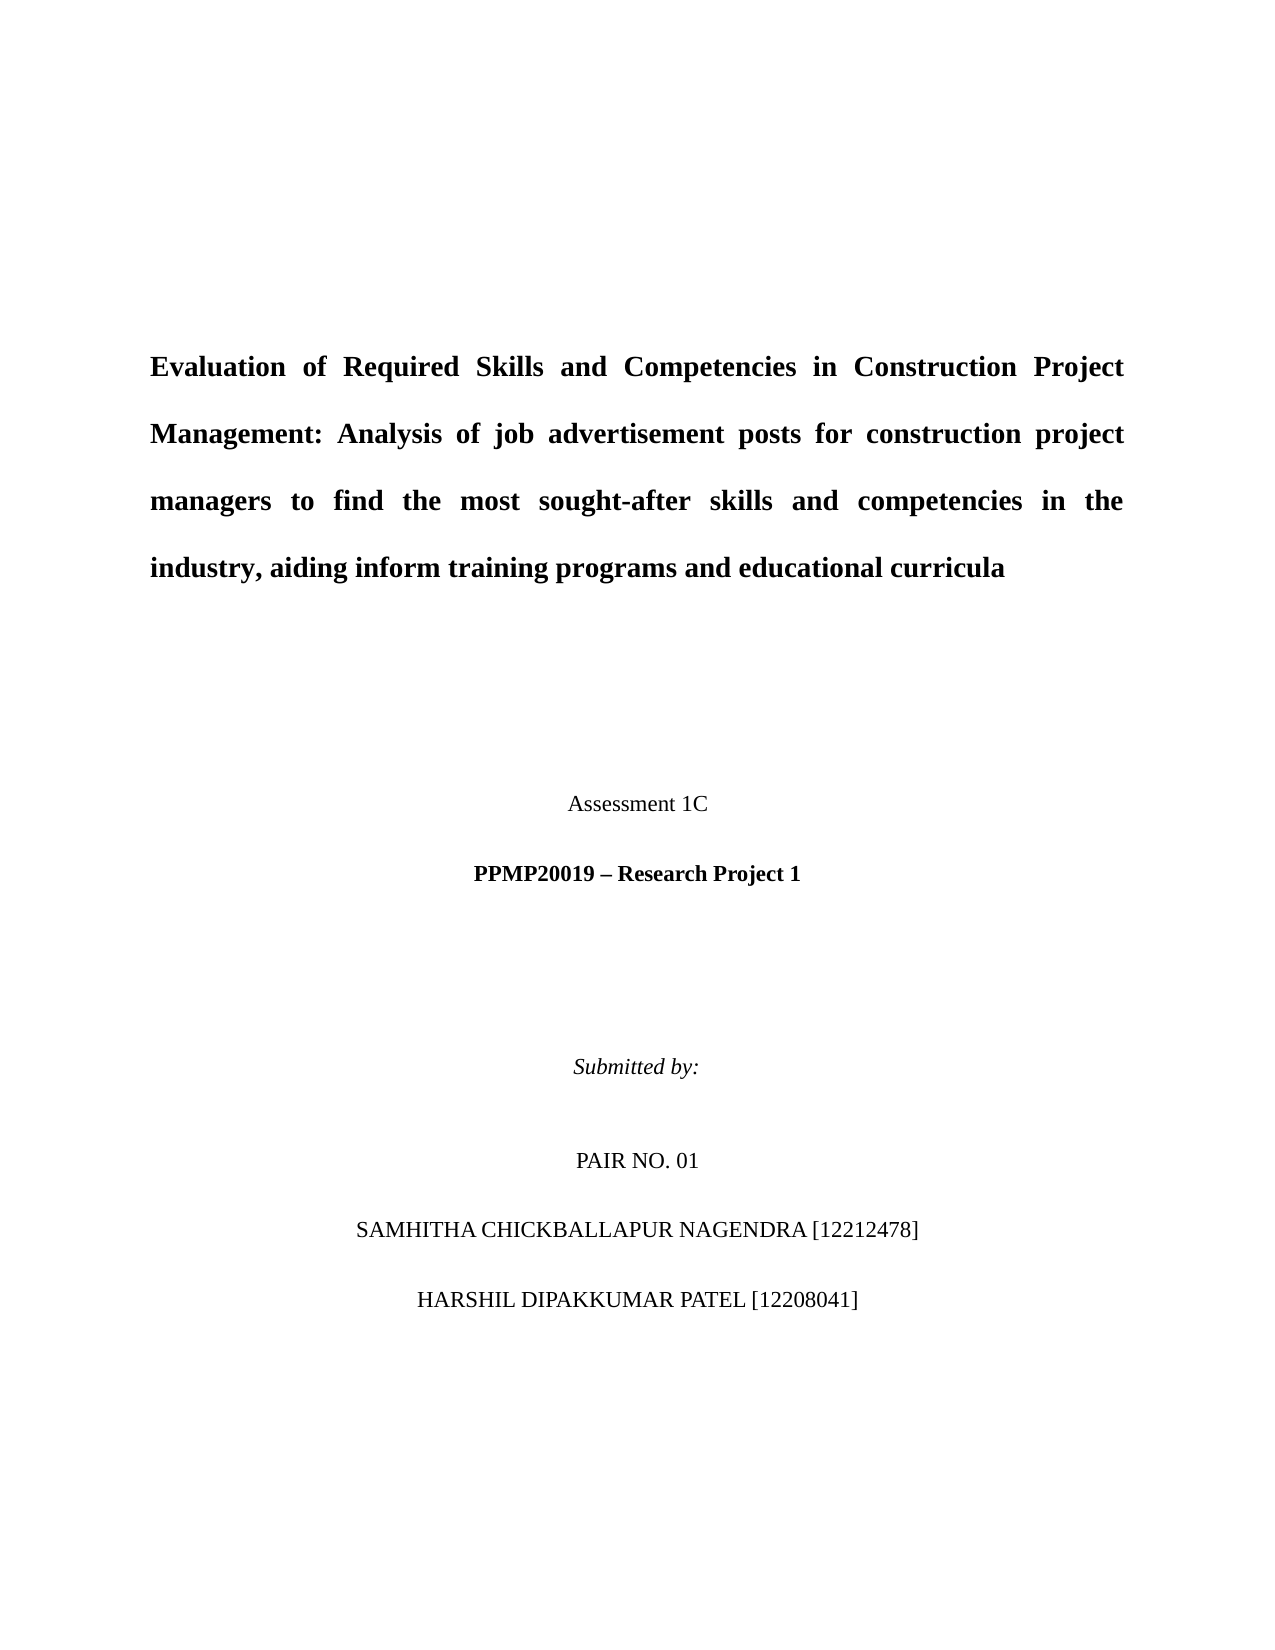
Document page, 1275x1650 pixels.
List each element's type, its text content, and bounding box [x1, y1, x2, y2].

text SAMHITHA CHICKBALLAPUR NAGENDRA [12212478] [150, 1216, 1125, 1243]
text PAIR NO. 01 [150, 1147, 1125, 1173]
text HARSHIL DIPAKKUMAR PATEL [12208041] [150, 1286, 1125, 1312]
text Evaluation of Required Skills and Competencies in Construction Project Management: Analysis of job advertisement posts for construction project managers to find the most sought-after skills and competencies in the industry, aiding inform training programs and educational curricula [150, 349, 1125, 583]
text Assessment 1C [150, 790, 1125, 817]
text Submitted by: [150, 1053, 1125, 1079]
text PPMP20019 – Research Project 1 [150, 860, 1125, 886]
